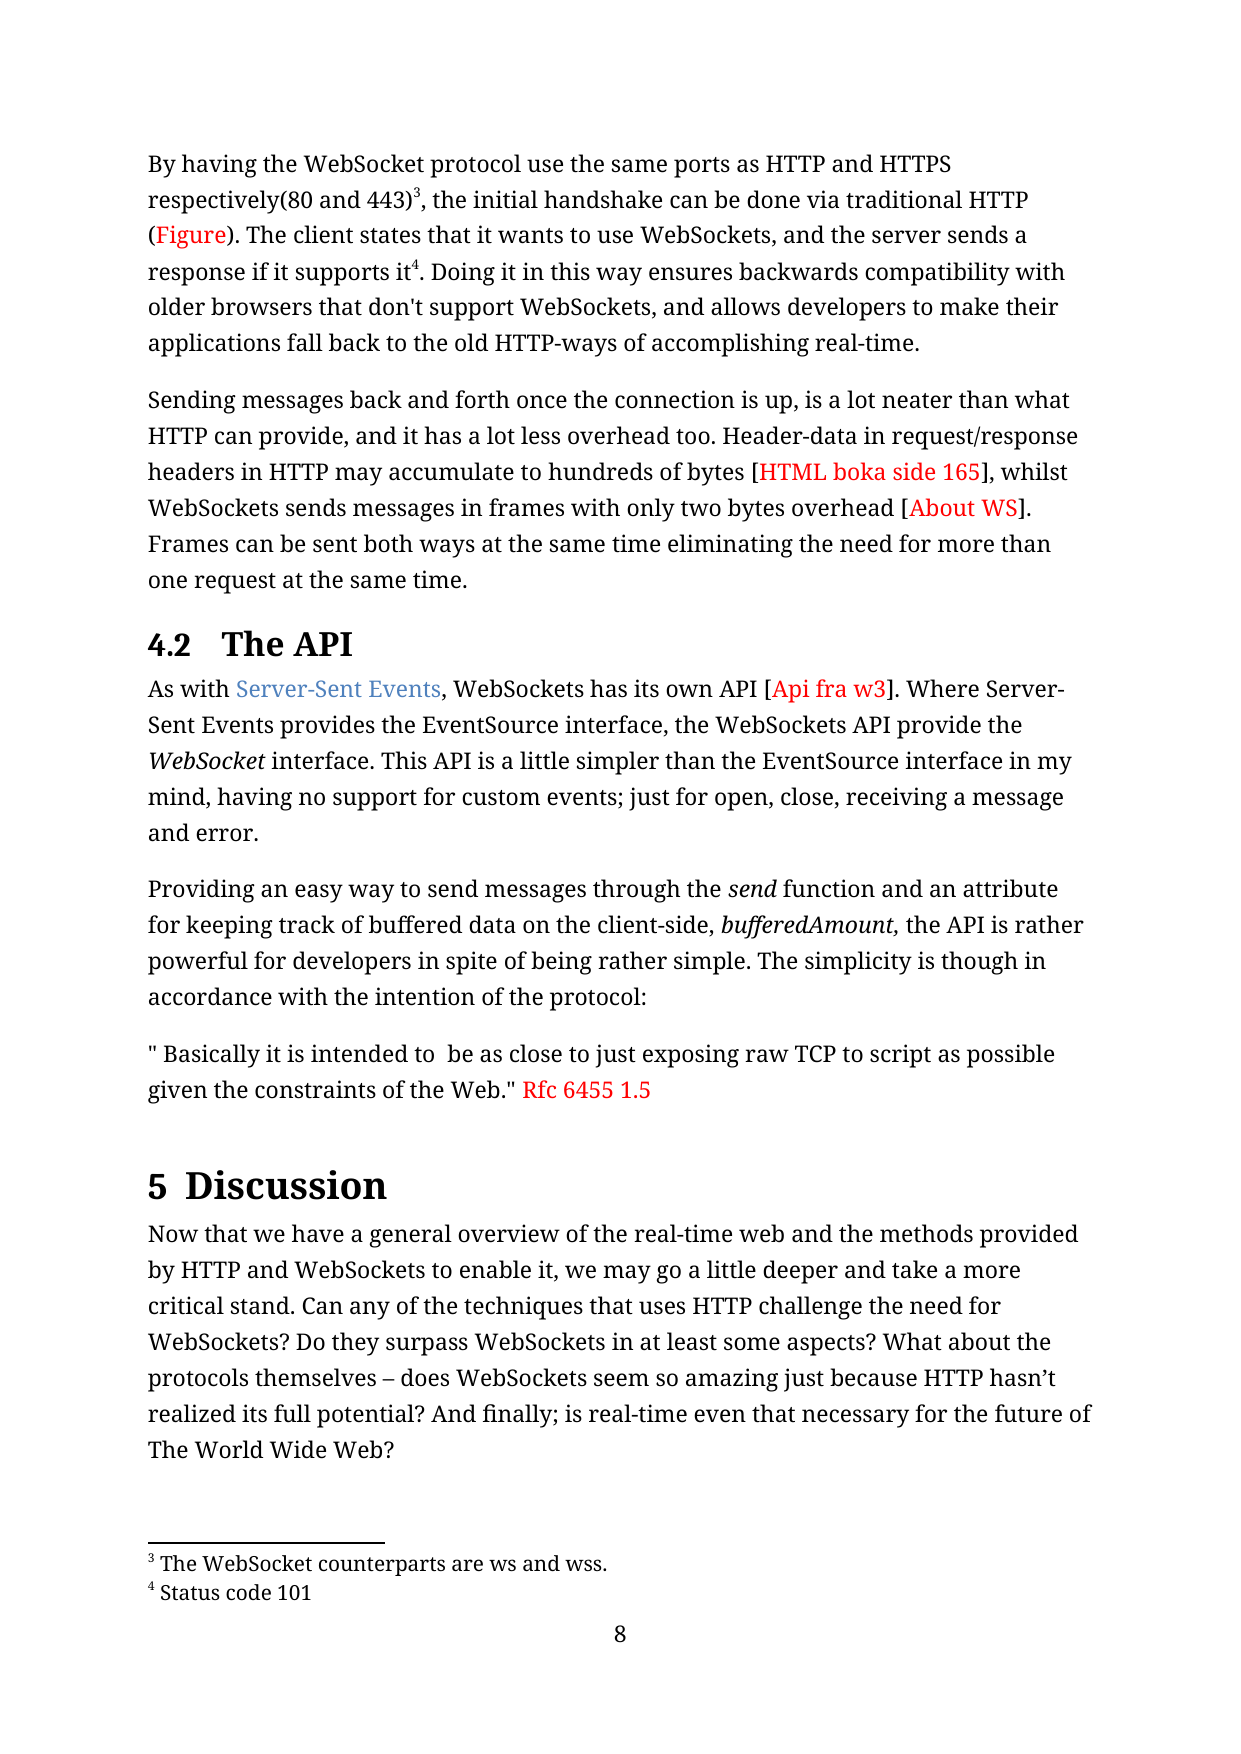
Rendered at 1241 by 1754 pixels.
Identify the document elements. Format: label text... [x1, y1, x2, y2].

text Sending messages back and forth once the connection is up, is a lot neater than what HTTP can provide, and it has a lot less overhead too. Header-data in request/response headers in HTTP may accumulate to hundreds of bytes [HTML boka side 165], whilst WebSockets sends messages in frames with only two bytes overhead [About WS]. Frames can be sent both ways at the same time eliminating the need for more than one request at the same time. [148, 384, 1093, 595]
text " Basically it is intended to be as close to just exposing raw TCP to script as possible given the constraints of the Web." Rfc 6455 1.5 [148, 1038, 1093, 1105]
text Providing an easy way to send messages through the send function and an attribute for keeping track of buffered data on the client-side, bufferedAmount, the API is rather powerful for developers in spite of being rather simple. The simplicity is though in accordance with the intention of the protocol: [148, 873, 1093, 1012]
text By having the WebSocket protocol use the same ports as HTTP and HTTPS respectively(80 and 443), the initial handshake can be done via traditional HTTP (Figure). The client states that it wants to use WebSockets, and the server sends a response if it supports it. Doing it in this way ensures backwards compatibility with older browsers that don't support WebSockets, and allows developers to make their applications fall back to the old HTTP-ways of accomplishing real-time. [148, 148, 1093, 358]
subtitle The API [148, 621, 1093, 666]
text Now that we have a general overview of the real-time web and the methods provided by HTTP and WebSockets to enable it, we may go a little deeper and take a more critical stand. Can any of the techniques that uses HTTP challenge the need for WebSockets? Do they surpass WebSockets in at least some aspects? What about the protocols themselves – does WebSockets seem so amazing just because HTTP hasn’t realized its full potential? And finally; is real-time even that necessary for the future of The World Wide Web? [148, 1218, 1093, 1465]
subtitle Discussion [148, 1160, 1093, 1211]
